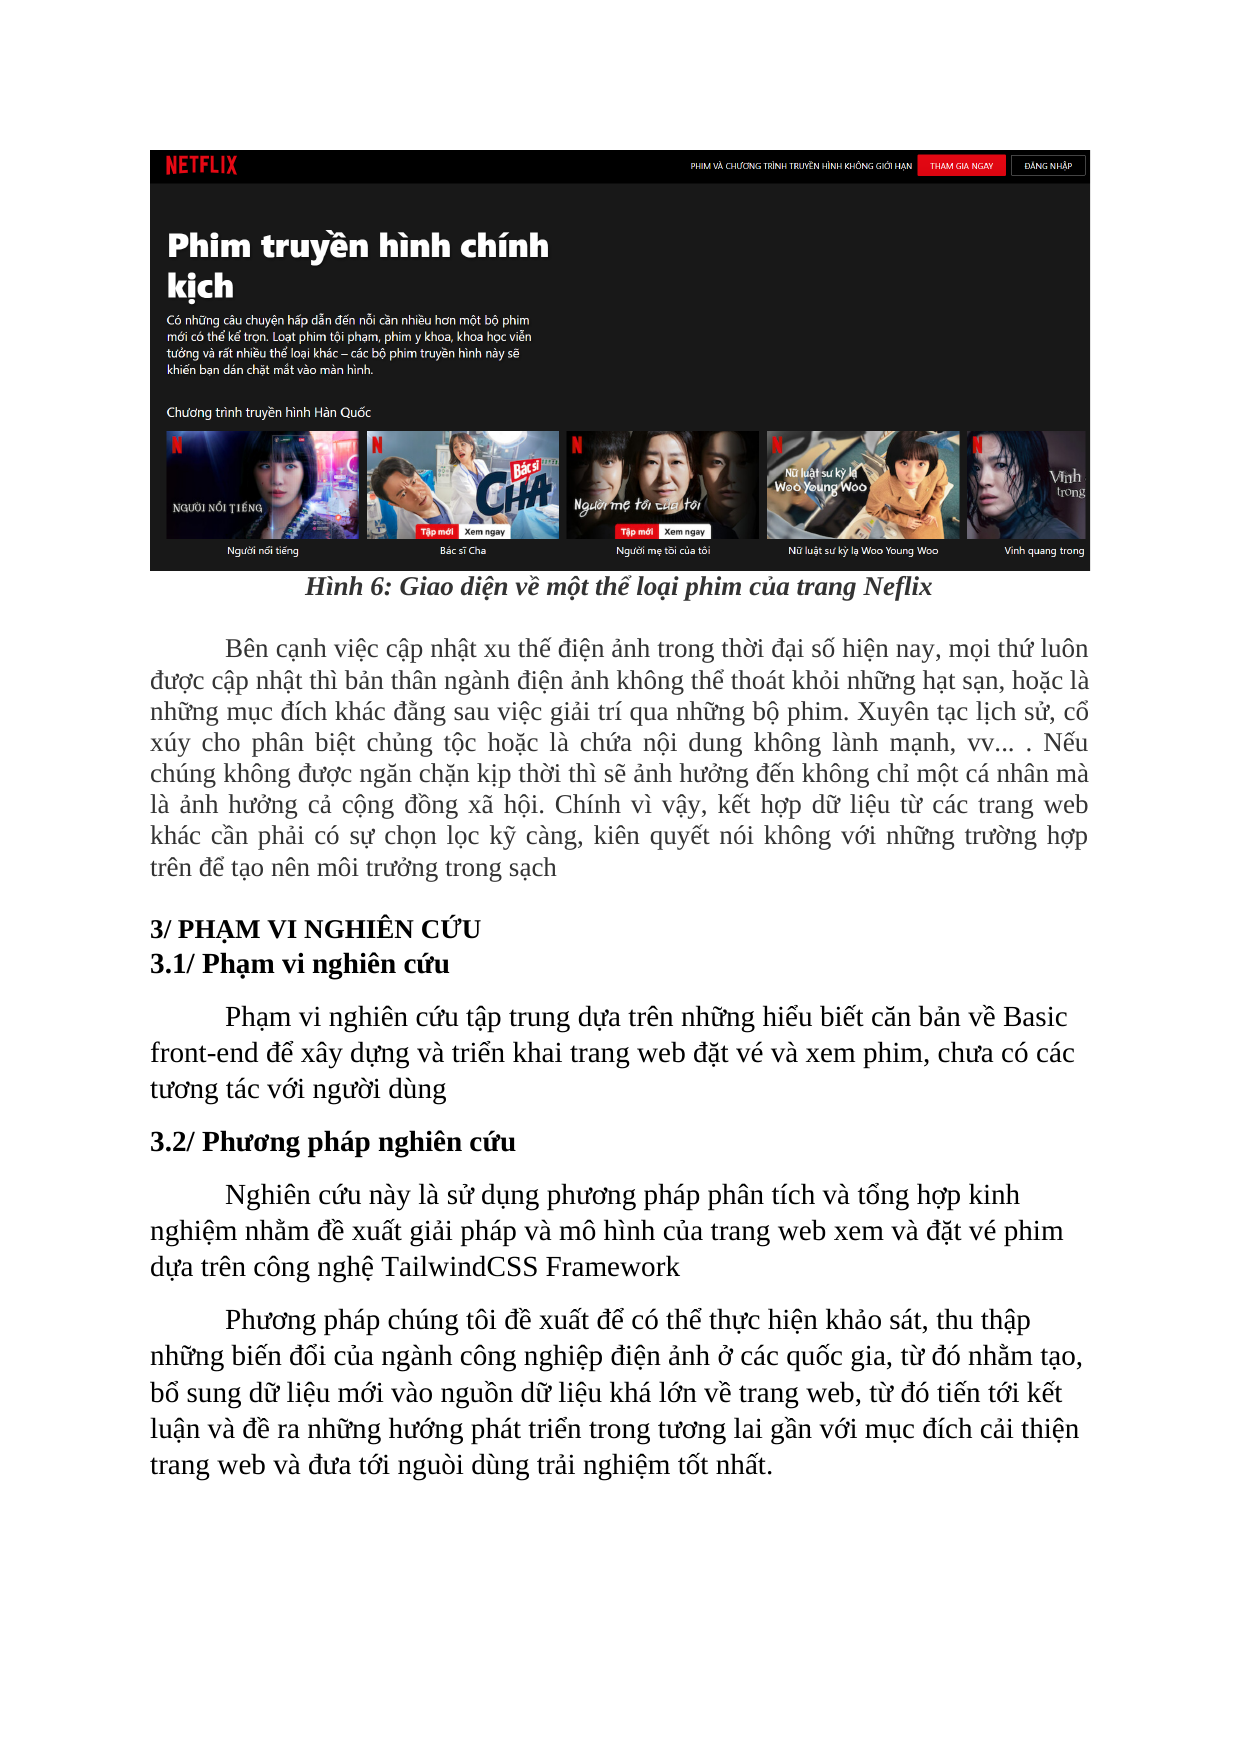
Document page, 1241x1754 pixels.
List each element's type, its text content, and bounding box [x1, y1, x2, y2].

text 3.1/ Phạm vi nghiên cứu [150, 947, 1090, 980]
text Hình 6: Giao diện về một thể loại phim của trang Neflix [150, 571, 1090, 601]
text Phương pháp chúng tôi đề xuất để có thể thực hiện khảo sát, thu thập những biến đổi của ngành công nghiệp điện ảnh ở các quốc gia, từ đó nhằm tạo, bổ sung dữ liệu mới vào nguồn dữ liệu khá lớn về trang web, từ đó tiến tới kết luận và đề ra những hướng phát triển trong tương lai gần với mục đích cải thiện trang web và đưa tới nguòi dùng trải nghiệm tốt nhất. [150, 1302, 1090, 1481]
subtitle 3/ PHẠM VI NGHIÊN CỨU [150, 913, 1090, 944]
text Phạm vi nghiên cứu tập trung dựa trên những hiểu biết căn bản về Basic front-end để xây dựng và triển khai trang web đặt vé và xem phim, chưa có các tương tác với người dùng [150, 999, 1090, 1105]
text 3.2/ Phương pháp nghiên cứu [150, 1124, 1090, 1158]
text Bên cạnh việc cập nhật xu thế điện ảnh trong thời đại số hiện nay, mọi thứ luôn được cập nhật thì bản thân ngành điện ảnh không thể thoát khỏi những hạt sạn, hoặc là những mục đích khác đằng sau việc giải trí qua những bộ phim. Xuyên tạc lịch sử, cổ xúy cho phân biệt chủng tộc hoặc là chứa nội dung không lành mạnh, vv... . Nếu chúng không được ngăn chặn kịp thời thì sẽ ảnh hưởng đến không chỉ một cá nhân mà là ảnh hưởng cả cộng đồng xã hội. Chính vì vậy, kết hợp dữ liệu từ các trang web khác cần phải có sự chọn lọc kỹ càng, kiên quyết nói không với những trường hợp trên để tạo nên môi trưởng trong sạch [150, 633, 1090, 882]
text Nghiên cứu này là sử dụng phương pháp phân tích và tổng hợp kinh nghiệm nhằm đề xuất giải pháp và mô hình của trang web xem và đặt vé phim dựa trên công nghệ TailwindCSS Framework [150, 1177, 1090, 1283]
picture [150, 150, 1091, 571]
